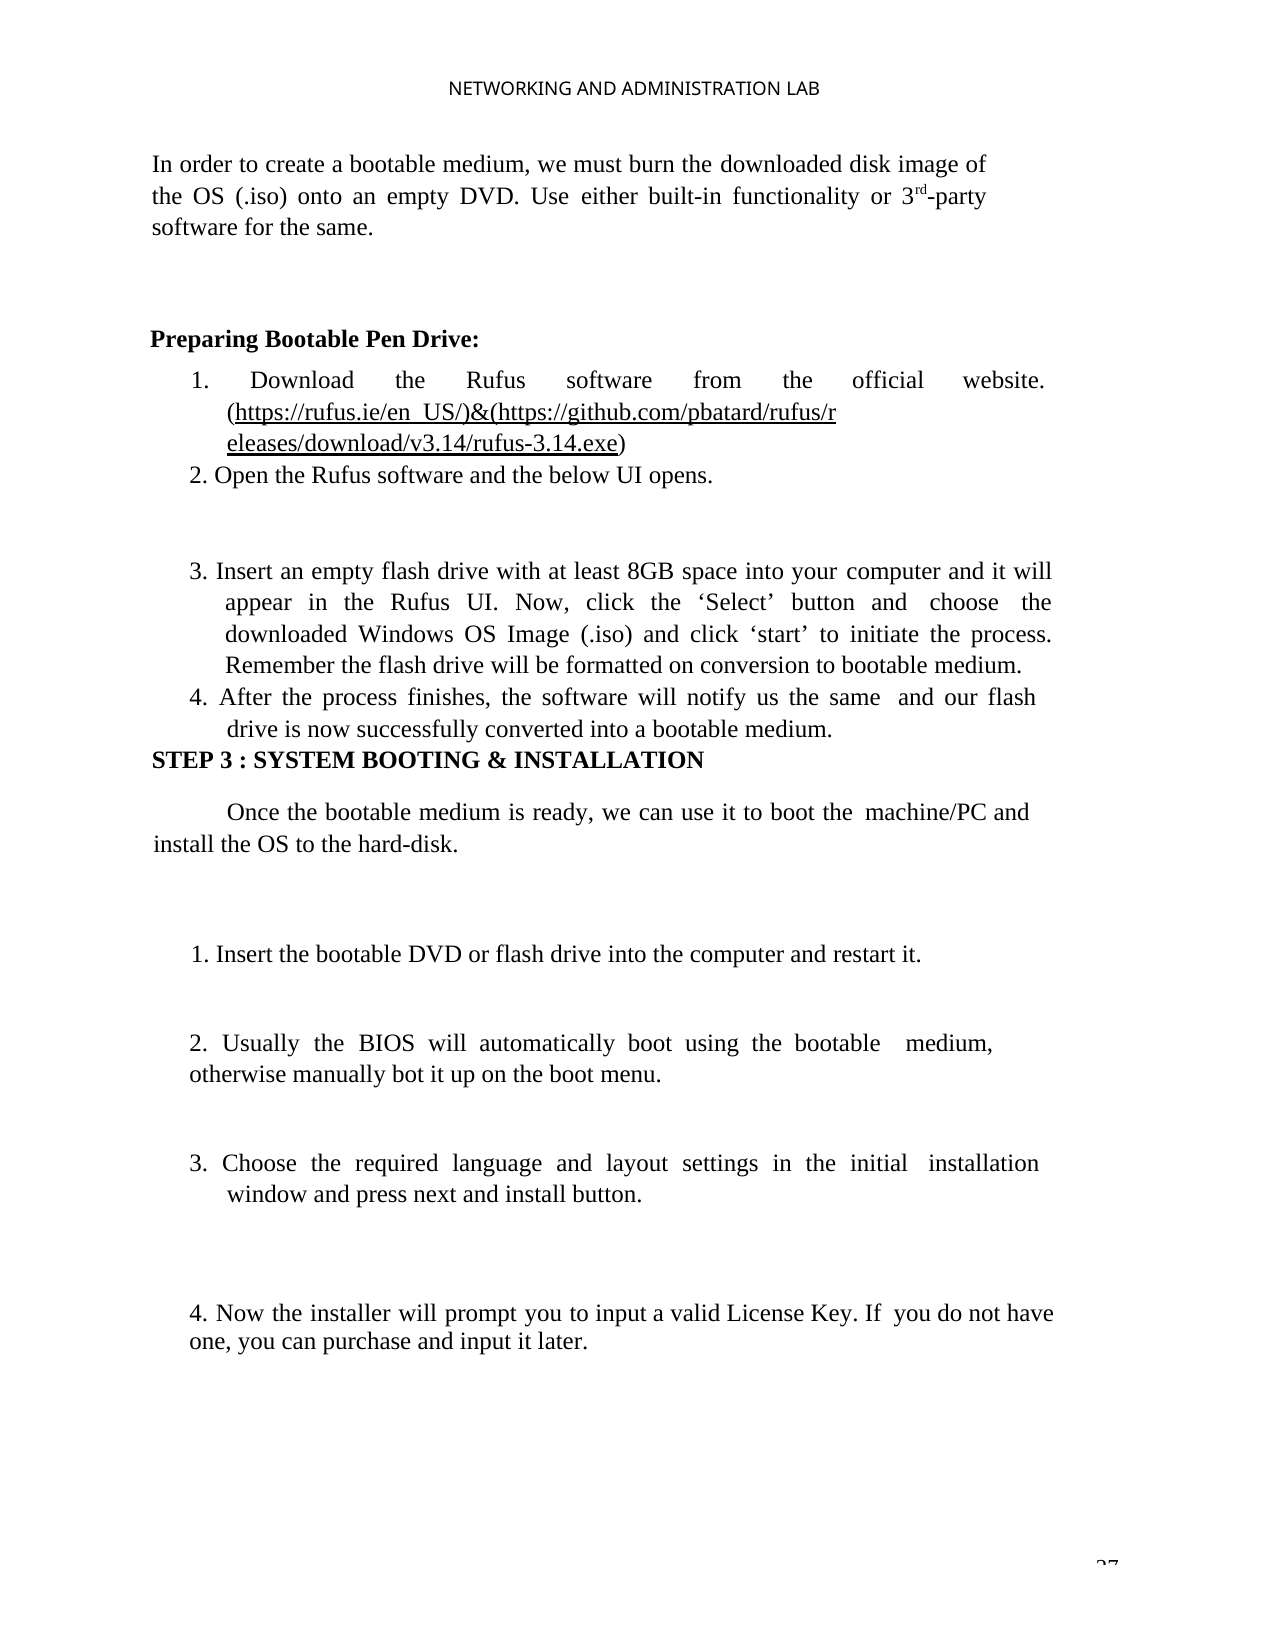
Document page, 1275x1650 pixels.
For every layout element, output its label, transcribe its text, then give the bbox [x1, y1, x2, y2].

text Once the bootable medium is ready, we can use it to boot the machine/PC and install the OS to the hard-disk. [153, 797, 1031, 858]
subtitle Preparing Bootable Pen Drive: [150, 324, 1275, 353]
list Insert an empty flash drive with at least 8GB space into your computer and it will appear in the Rufus UI. Now, click the ‘Select’ button and choose the downloaded Windows OS Image (.iso) and click ‘start’ to initiate the process. Remember the flash drive will be formatted on conversion to bootable medium. [189, 556, 1052, 679]
list Usually the BIOS will automatically boot using the bootable medium, otherwise manually bot it up on the boot menu. [189, 1028, 994, 1088]
list After the process finishes, the software will notify us the same and our flash drive is now successfully converted into a bootable medium. [189, 682, 1036, 742]
list Open the Rufus software and the below UI opens. [189, 460, 1275, 489]
list Now the installer will prompt you to input a valid License Key. If you do not have one, you can purchase and input it later. [189, 1298, 1054, 1355]
list Choose the required language and layout settings in the initial installation window and press next and install button. [189, 1148, 1039, 1208]
subtitle STEP 3 : SYSTEM BOOTING & INSTALLATION [152, 745, 1275, 774]
list Insert the bootable DVD or flash drive into the computer and restart it. [191, 939, 1275, 968]
text In order to create a bootable medium, we must burn the downloaded disk image of the OS (.iso) onto an empty DVD. Use either built-in functionality or 3rd-party software for the same. [152, 149, 987, 241]
list Download the Rufus software from the official website. (https://rufus.ie/en_US/)&(https://github.com/pbatard/rufus/r eleases/download/v3.14/rufus-3.14.exe) [191, 365, 1046, 457]
